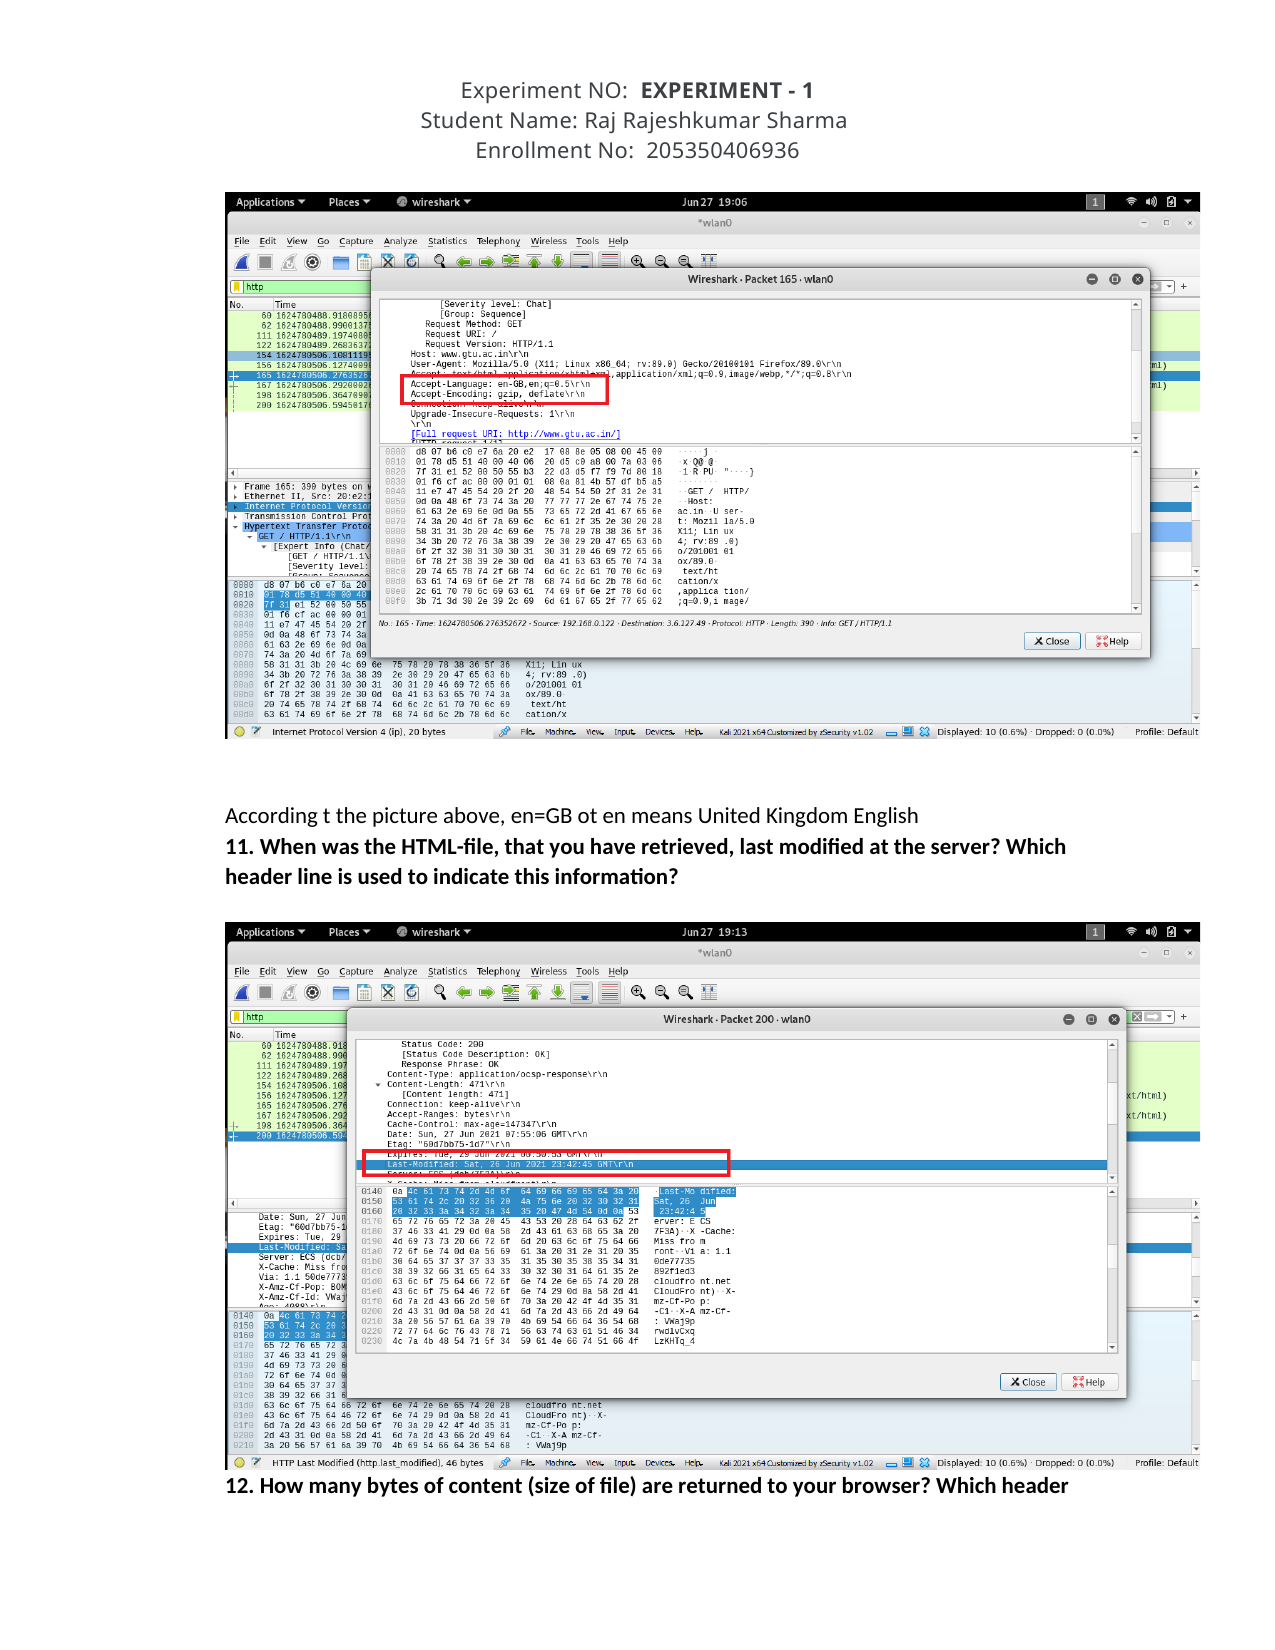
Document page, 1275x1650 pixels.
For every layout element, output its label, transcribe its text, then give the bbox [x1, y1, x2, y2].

list 12. How many bytes of content (size of file) are returned to your browser? Which header [225, 1471, 1125, 1499]
picture [225, 922, 1200, 1470]
picture [225, 192, 1200, 739]
list header line is used to indicate this information? [225, 862, 1125, 890]
list 11. When was the HTML-file, that you have retrieved, last modified at the server? Which [225, 832, 1125, 860]
list According t the picture above, en=GB ot en means United Kingdom English [225, 802, 1125, 830]
